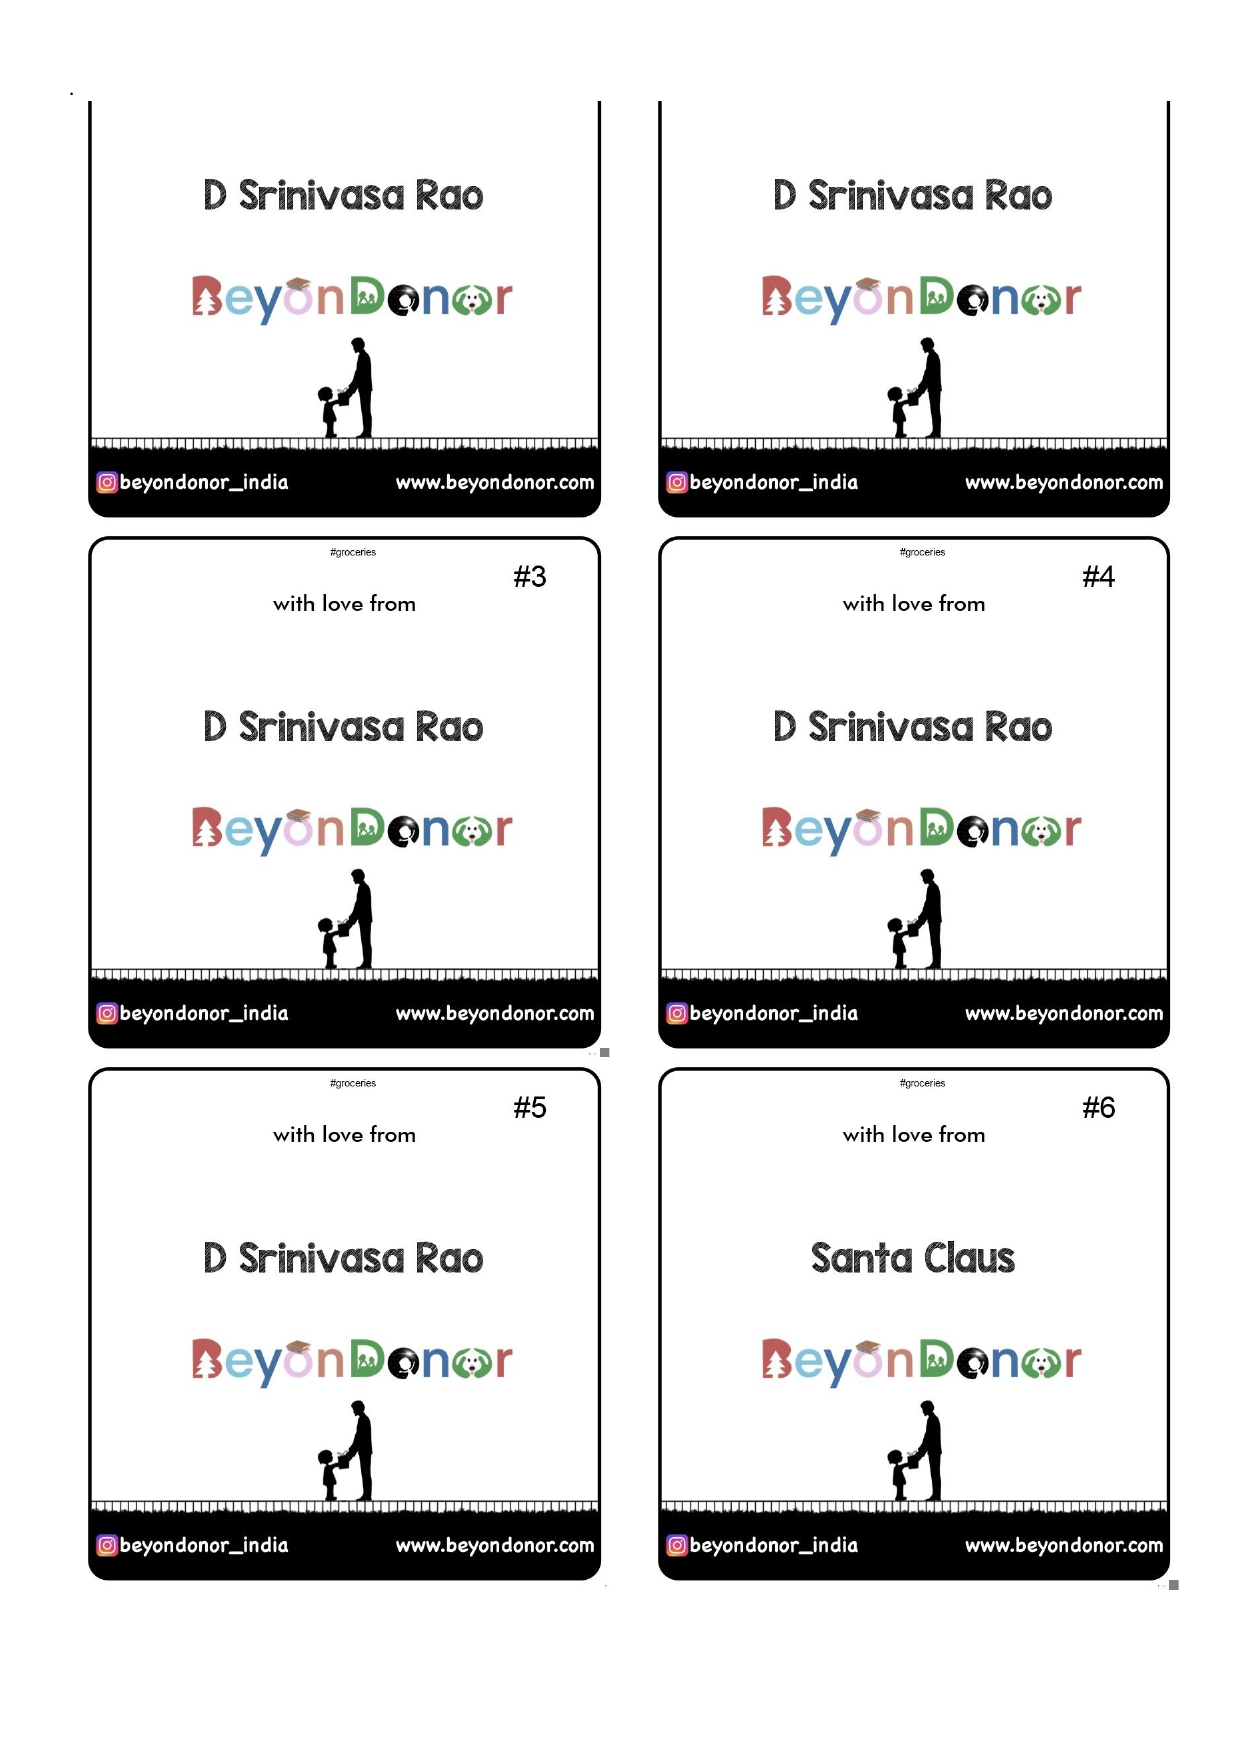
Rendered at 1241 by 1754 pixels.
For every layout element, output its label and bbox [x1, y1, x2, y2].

picture [77, 101, 610, 1590]
picture [647, 101, 1179, 1590]
